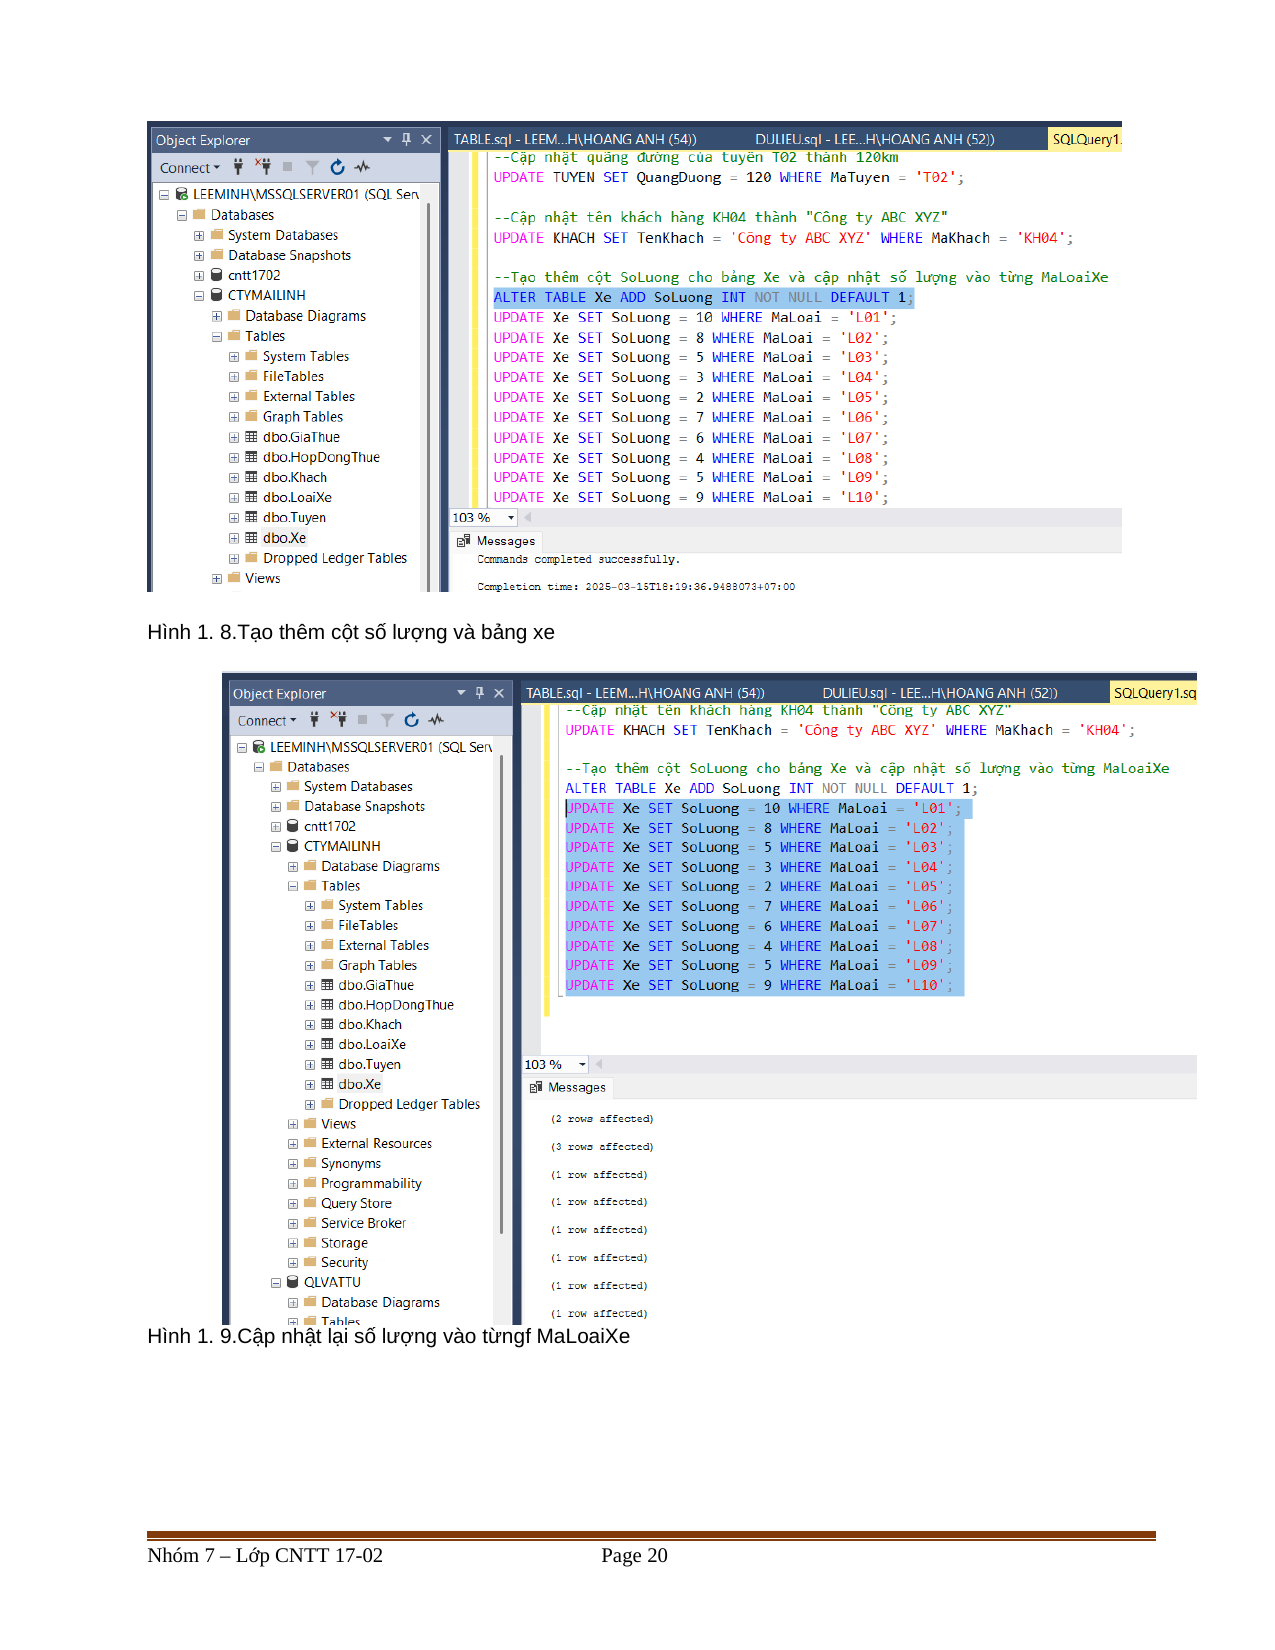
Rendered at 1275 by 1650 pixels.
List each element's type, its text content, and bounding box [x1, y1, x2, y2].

picture [222, 671, 1197, 1325]
text Hình 1. 8.Tạo thêm cột số lượng và bảng xe [147, 620, 1156, 644]
picture [147, 121, 1122, 592]
text Hình 1. 9.Cập nhật lại số lượng vào từngf MaLoaiXe [147, 1324, 1156, 1348]
